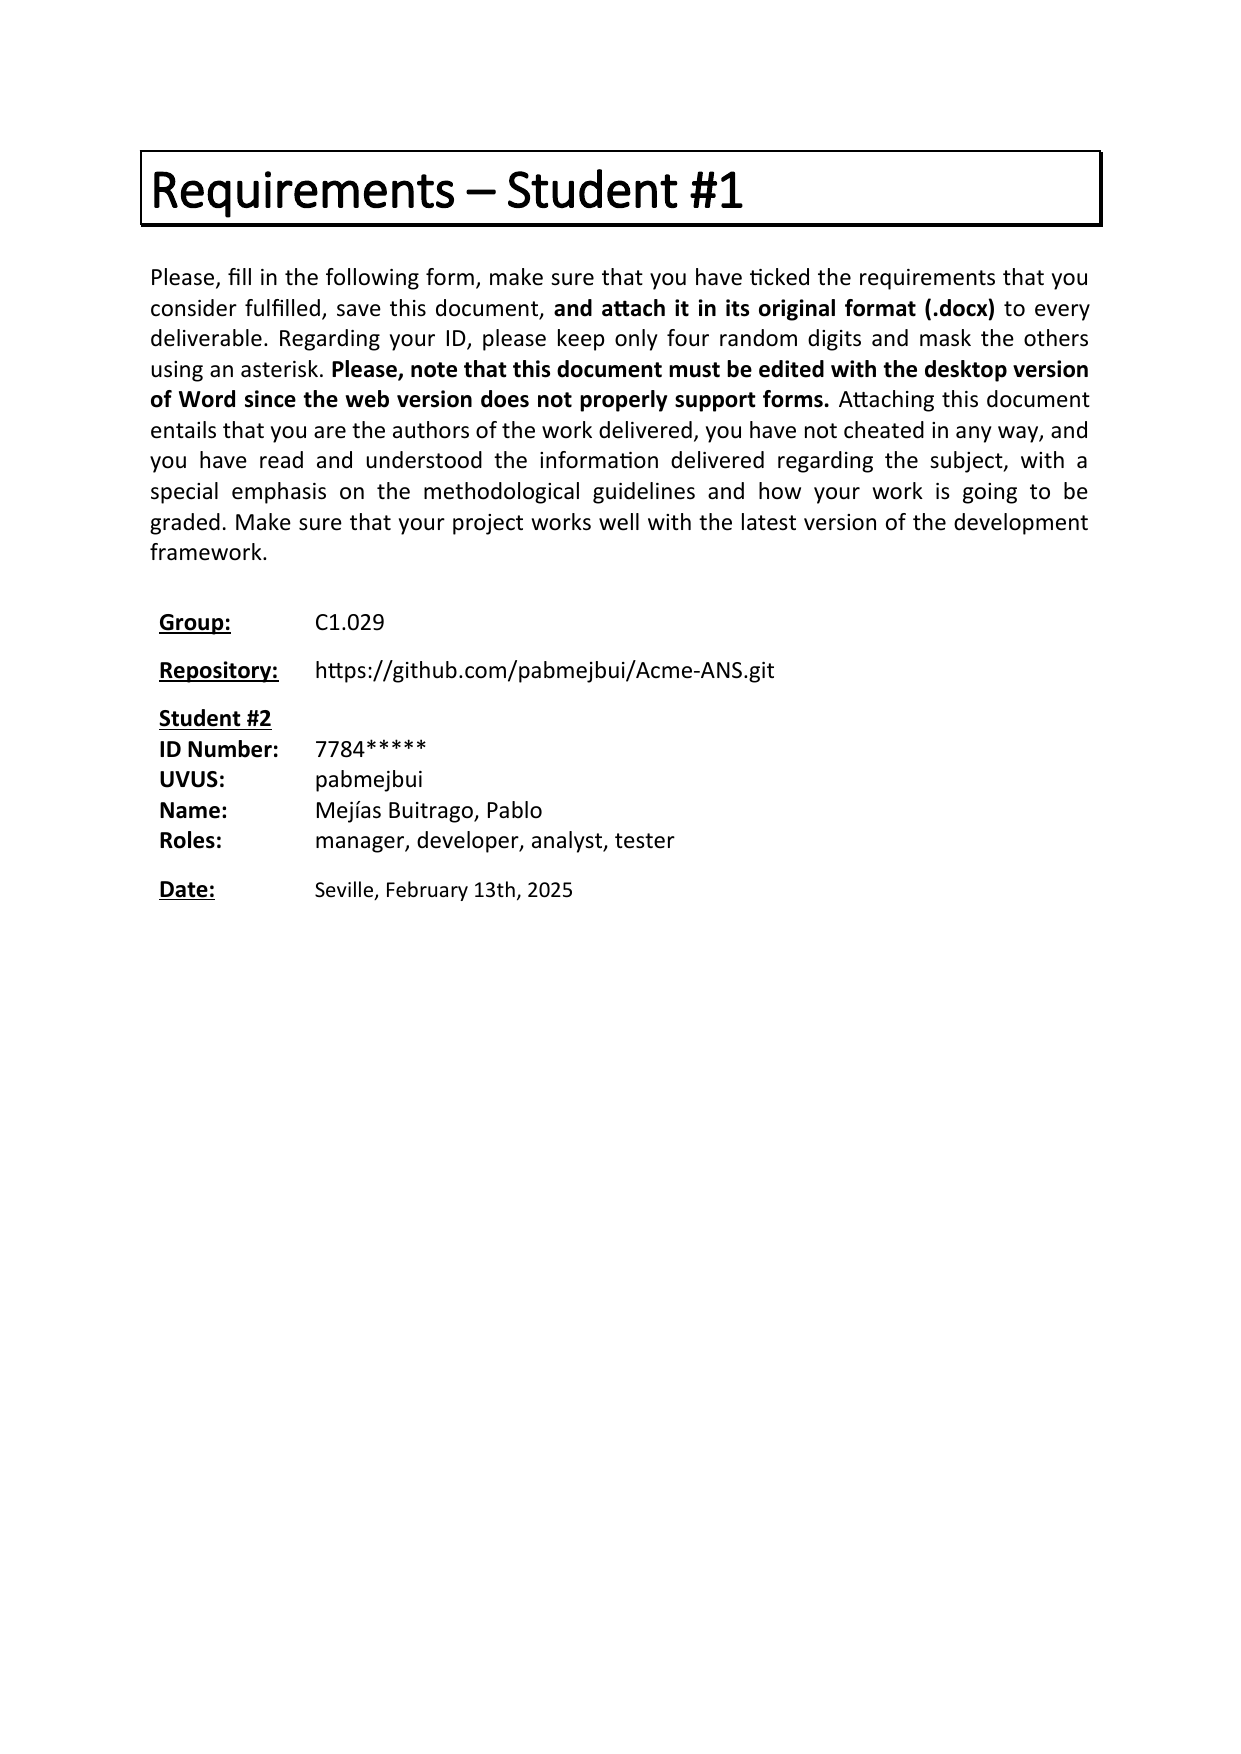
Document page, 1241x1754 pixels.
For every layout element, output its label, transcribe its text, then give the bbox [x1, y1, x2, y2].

table_cell Date: Seville, February 13th, 2025 [150, 864, 1090, 912]
table_cell Student #2 ID Number: 7784***** UVUS: pabmejbui Name: Mejías Buitrago, Pablo Roles: manager, developer, analyst, tester [150, 694, 1090, 864]
subtitle Requirements – Student #1 [142, 152, 1099, 223]
table_header Group: C1.029 [150, 597, 1090, 645]
table_cell Repository: https://github.com/pabmejbui/Acme-ANS.git [150, 645, 1090, 694]
text Please, fill in the following form, make sure that you have ticked the requirements that you consider fulfilled, save this document, and attach it in its original format (.docx) to every deliverable. Regarding your ID, please keep only four random digits and mask the others using an asterisk. Please, note that this document must be edited with the desktop version of Word since the web version does not properly support forms. Attaching this document entails that you are the authors of the work delivered, you have not cheated in any way, and you have read and understood the information delivered regarding the subject, with a special emphasis on the methodological guidelines and how your work is going to be graded. Make sure that your project works well with the latest version of the development framework. [150, 261, 1090, 567]
